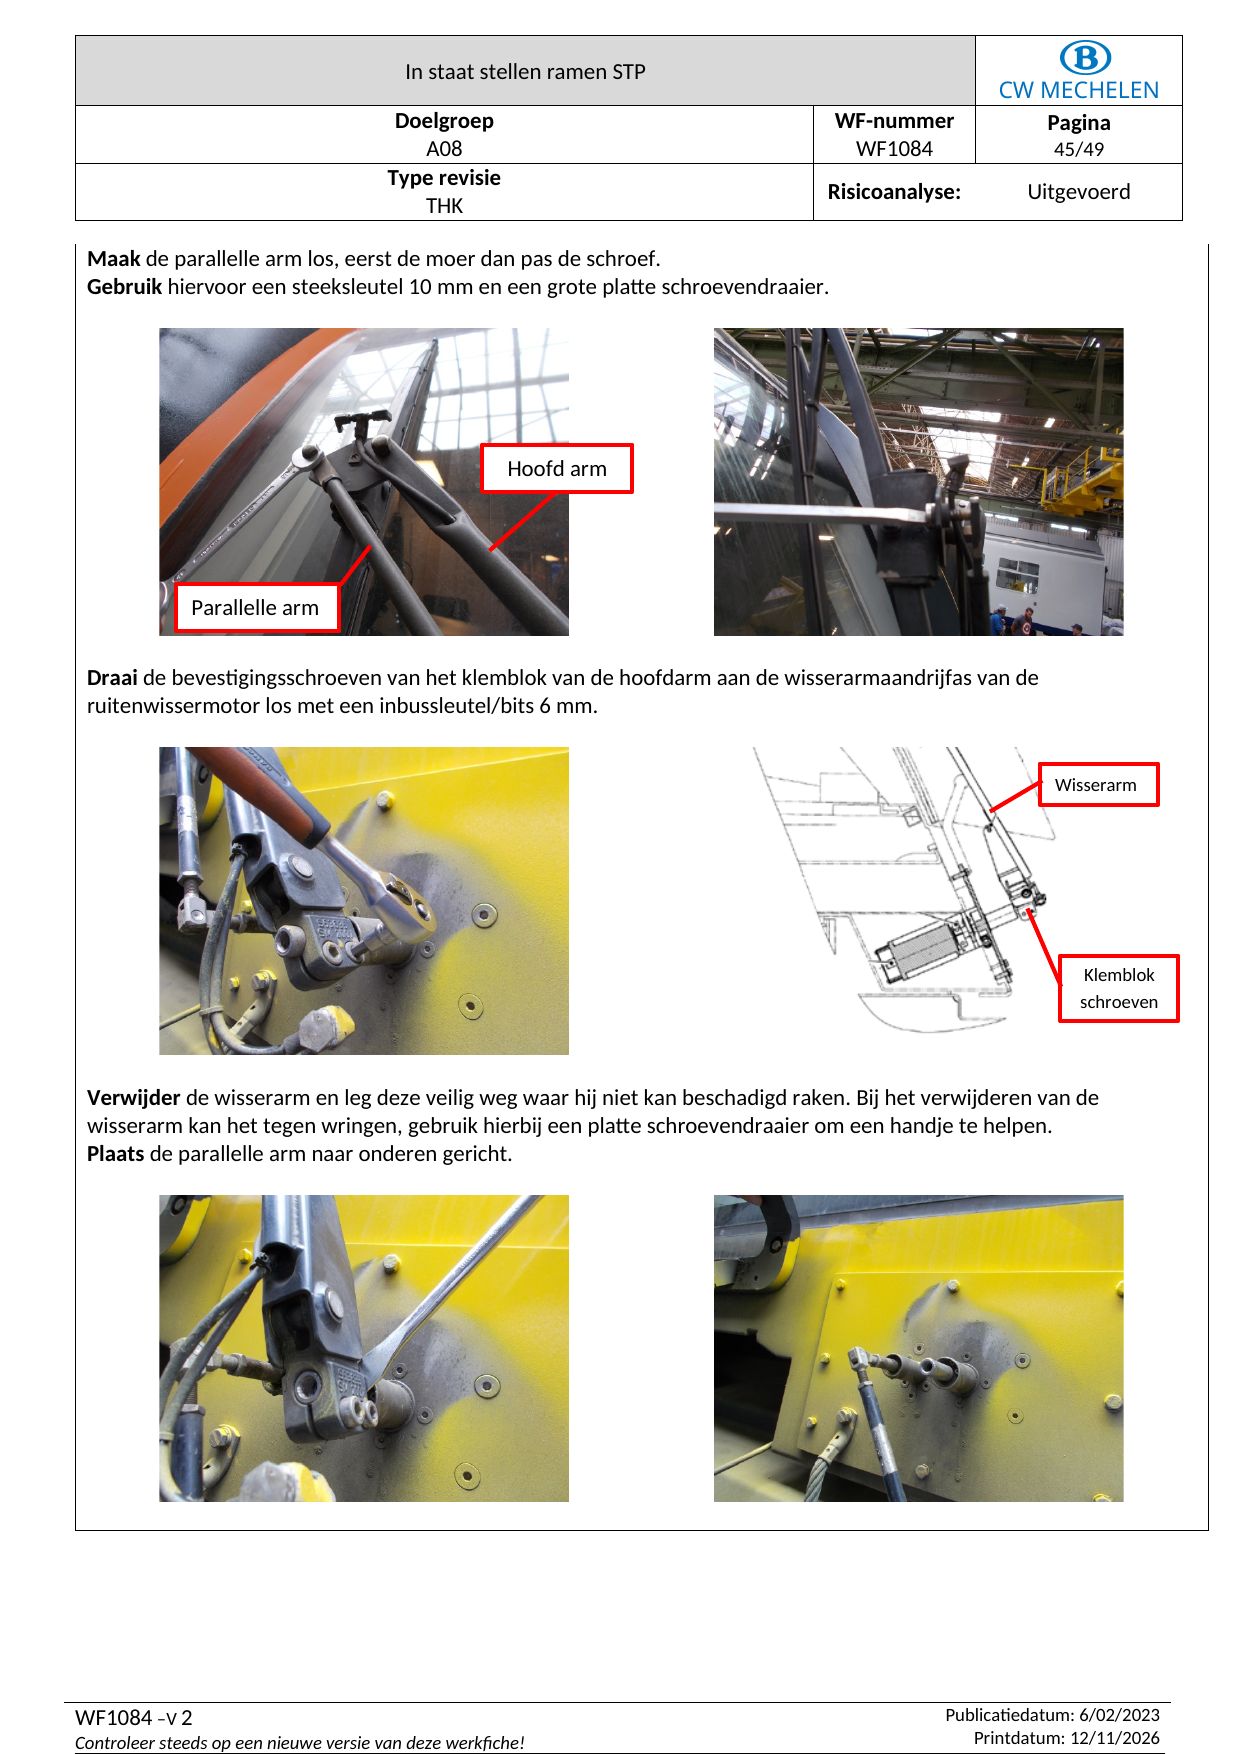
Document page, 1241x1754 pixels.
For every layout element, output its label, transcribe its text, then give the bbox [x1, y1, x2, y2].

table_cell Verwijder de wisserarm en leg deze veilig weg waar hij niet kan beschadigd raken. Bij het verwijderen van de wisserarm kan het tegen wringen, gebruik hierbij een platte schroevendraaier om een handje te helpen. Plaats de parallelle arm naar onderen gericht. [76, 1083, 1208, 1530]
table_cell Draai de bevestigingsschroeven van het klemblok van de hoofdarm aan de wisserarmaandrijfas van de ruitenwissermotor los met een inbussleutel/bits 6 mm. [76, 664, 1208, 1083]
picture [159, 328, 569, 636]
table_cell Maak de parallelle arm los, eerst de moer dan pas de schroef. Gebruik hiervoor een steeksleutel 10 mm en een grote platte schroevendraaier. [76, 244, 1208, 663]
picture [743, 747, 1094, 1055]
picture [714, 328, 1124, 636]
picture [1060, 40, 1112, 75]
picture [159, 1195, 569, 1502]
picture [159, 747, 569, 1055]
picture [1062, 958, 1094, 1019]
picture [714, 1195, 1124, 1502]
picture [1042, 766, 1094, 803]
